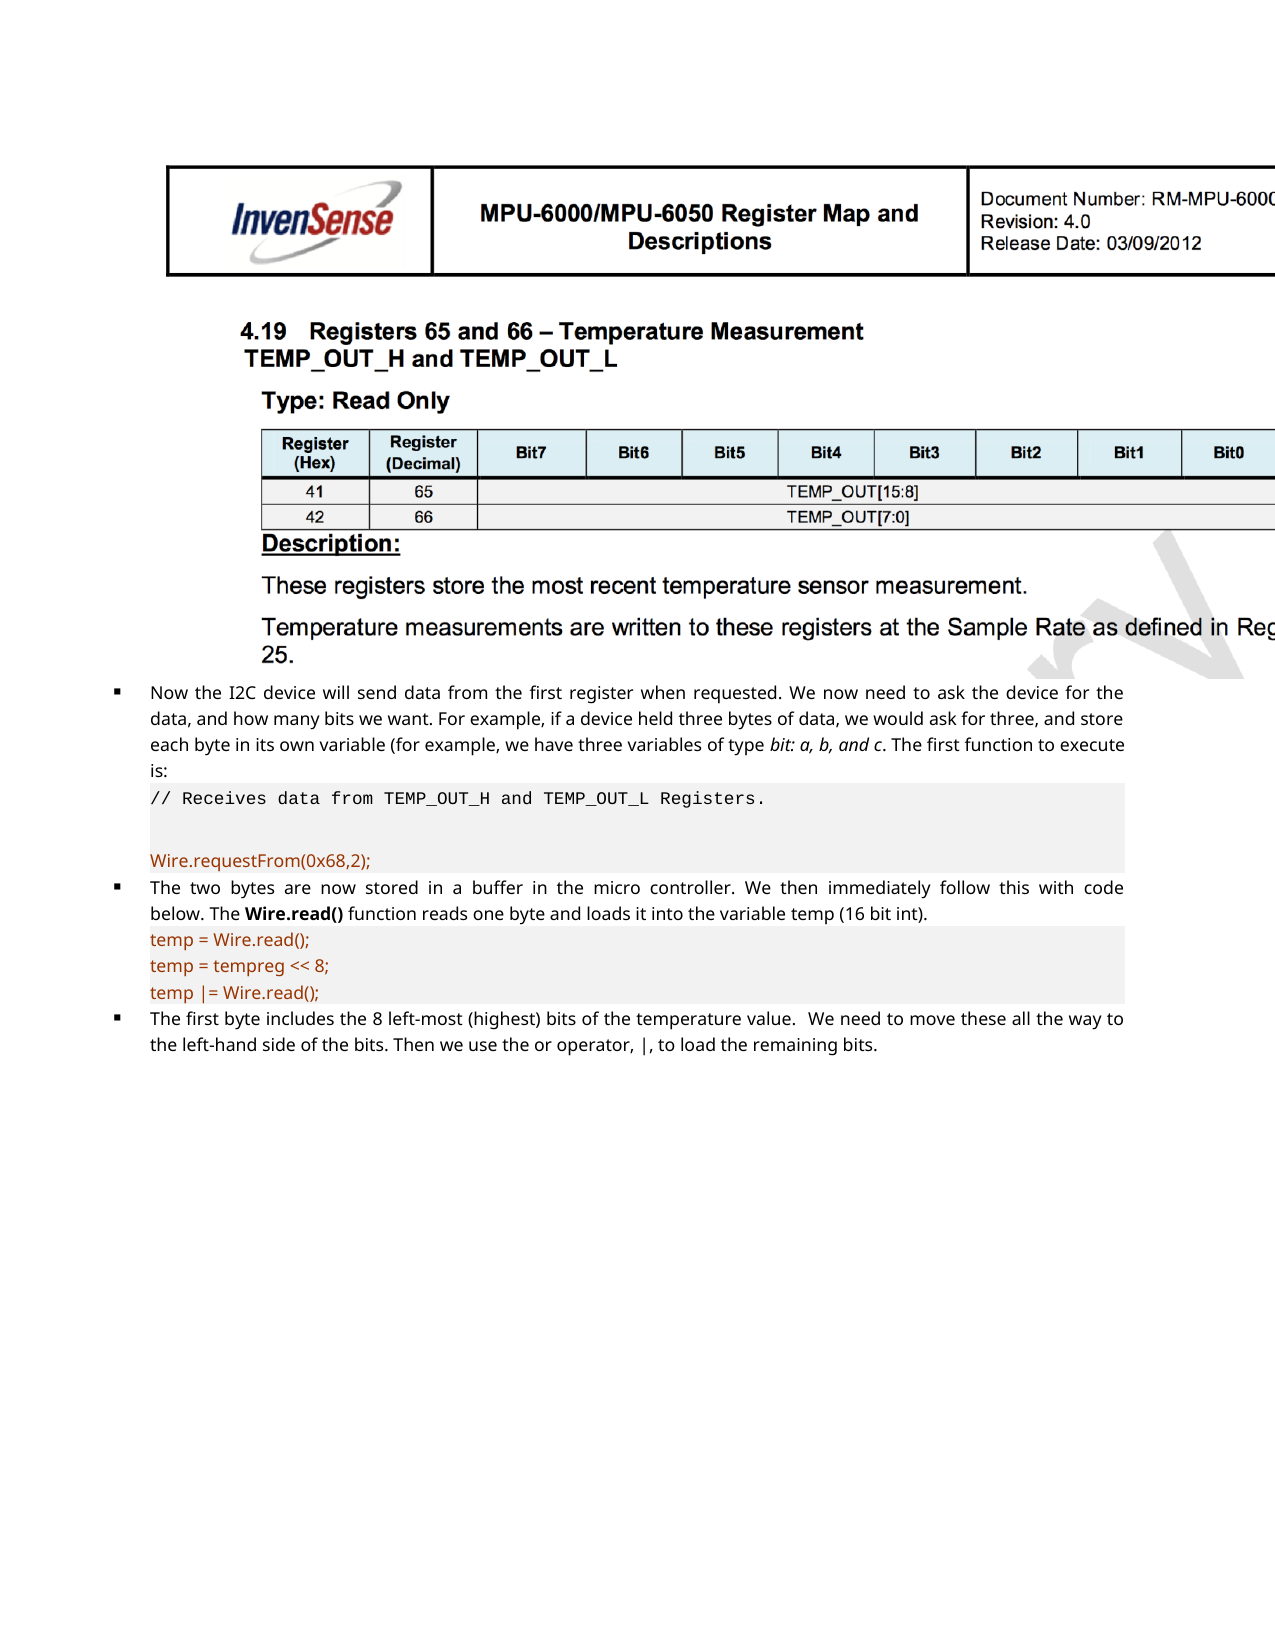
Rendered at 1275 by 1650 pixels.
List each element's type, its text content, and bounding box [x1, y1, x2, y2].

text // Receives data from TEMP_OUT_H and TEMP_OUT_L Registers. [150, 783, 1125, 809]
list The first byte includes the 8 left-most (highest) bits of the temperature value. We need to move these all the way to the left-hand side of the bits. Then we use the or operator, |, to load the remaining bits. [112, 1004, 1125, 1057]
list The two bytes are now stored in a buffer in the micro controller. We then immediately follow this with code below. The Wire.read() function reads one byte and loads it into the variable temp (16 bit int). [112, 873, 1125, 926]
text temp |= Wire.read(); [150, 978, 1125, 1004]
picture [150, 150, 1275, 679]
list Now the I2C device will send data from the first register when requested. We now need to ask the device for the data, and how many bits we want. For example, if a device held three bytes of data, we would ask for three, and store each byte in its own variable (for example, we have three variables of type bit: a, b, and c. The first function to execute is: [112, 678, 1125, 783]
text temp = Wire.read(); [150, 926, 1125, 952]
text temp = tempreg << 8; [150, 952, 1125, 978]
text Wire.requestFrom(0x68,2); [150, 847, 1125, 873]
